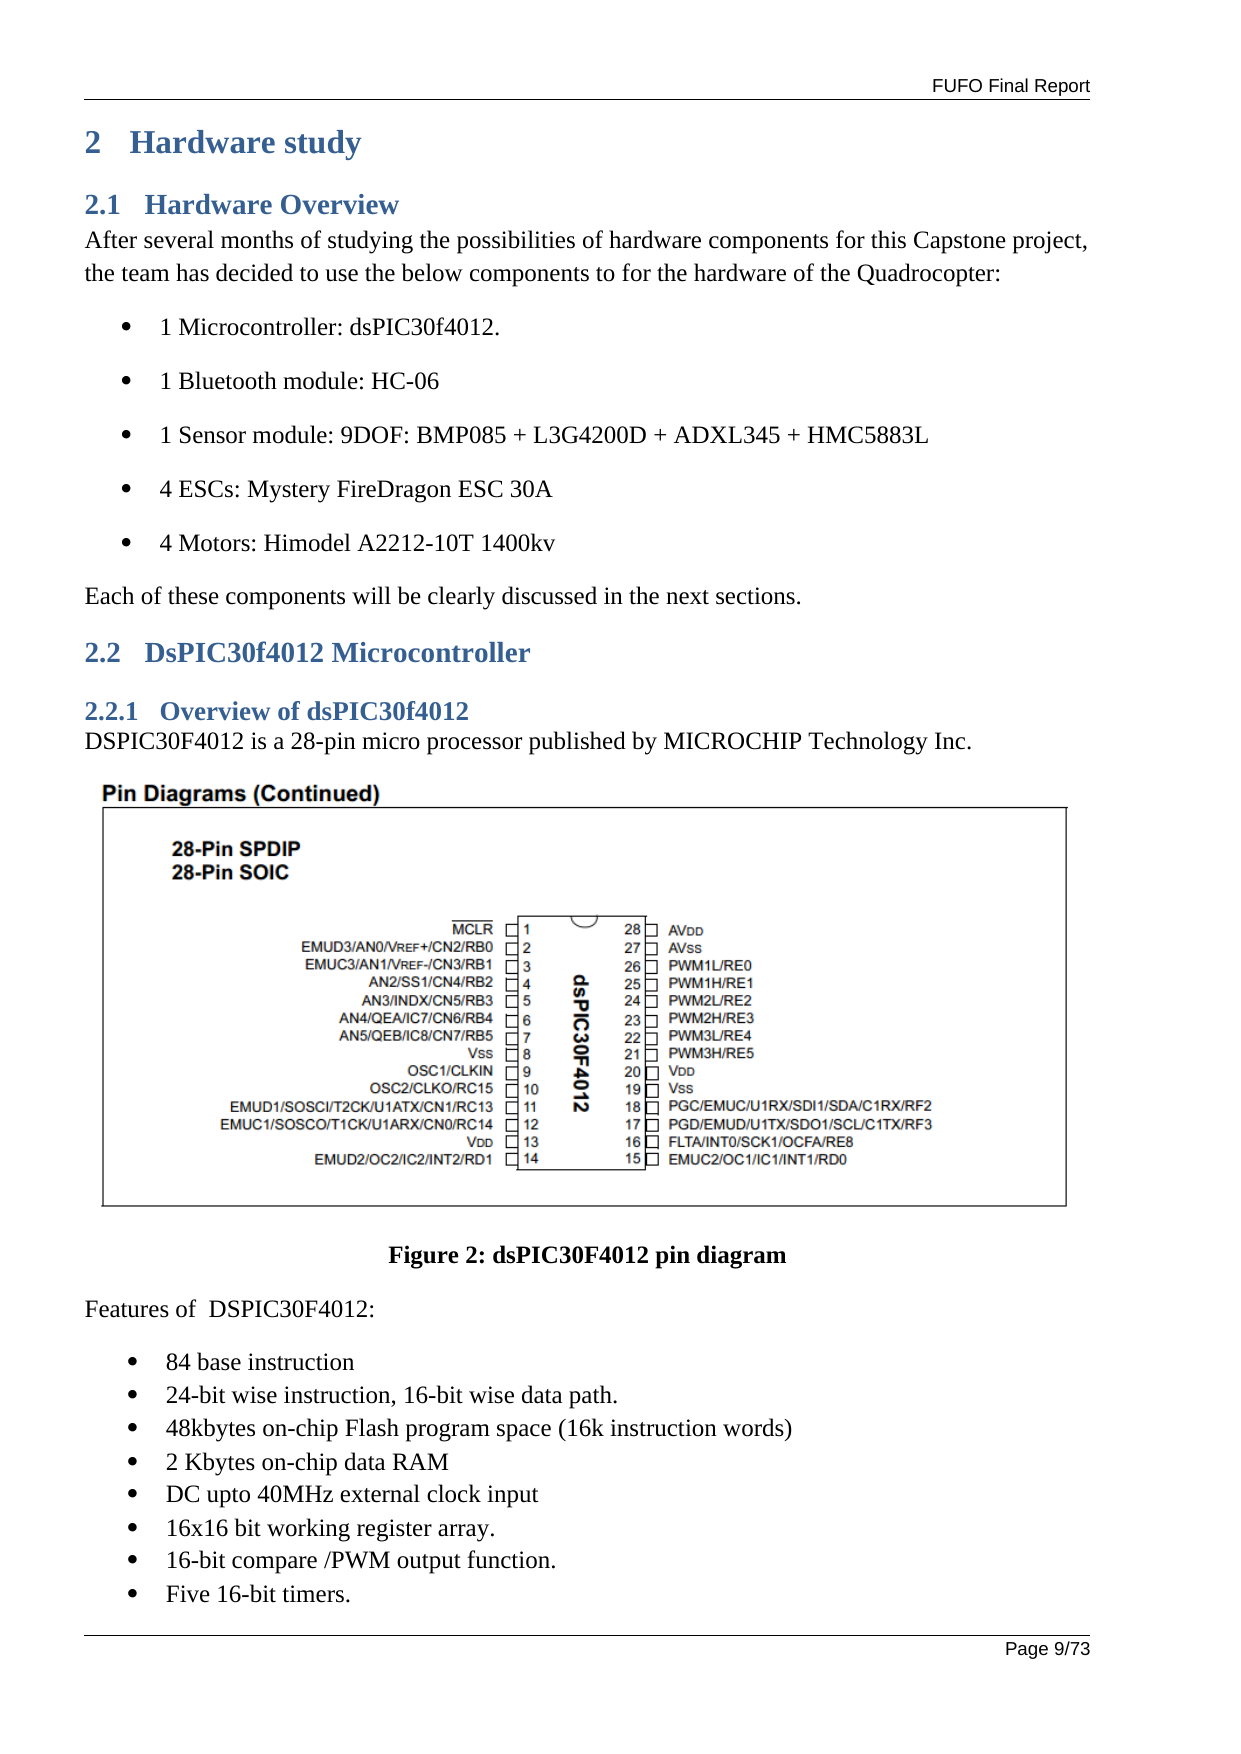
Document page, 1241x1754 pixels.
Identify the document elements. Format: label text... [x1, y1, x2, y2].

list 24-bit wise instruction, 16-bit wise data path. [128, 1381, 1090, 1409]
text Each of these components will be clearly discussed in the next sections. [84, 581, 1090, 610]
list 1 Bluetooth module: HC-06 [122, 366, 1090, 395]
subtitle Hardware Overview [84, 187, 1090, 220]
list 16-bit compare /PWM output function. [128, 1546, 1090, 1574]
text After several months of studying the possibilities of hardware components for this Capstone project, the team has decided to use the below components to for the hardware of the Quadrocopter: [84, 225, 1090, 287]
subtitle Hardware study [84, 122, 1090, 160]
list 48kbytes on-chip Flash program space (16k instruction words) [128, 1413, 1090, 1442]
list 4 Motors: Himodel A2212-10T 1400kv [122, 528, 1090, 556]
picture [99, 779, 1075, 1216]
subtitle DsPIC30f4012 Microcontroller [84, 635, 1090, 669]
text Figure 2: dsPIC30F4012 pin diagram [84, 1240, 1090, 1268]
list 84 base instruction [128, 1347, 1090, 1376]
list DC upto 40MHz external clock input [128, 1479, 1090, 1508]
list 2 Kbytes on-chip data RAM [128, 1447, 1090, 1475]
list 1 Sensor module: 9DOF: BMP085 + L3G4200D + ADXL345 + HMC5883L [122, 420, 1090, 449]
list 4 ESCs: Mystery FireDragon ESC 30A [122, 474, 1090, 502]
list Five 16-bit timers. [128, 1579, 1090, 1607]
list 16x16 bit working register array. [128, 1513, 1090, 1541]
text DSPIC30F4012 is a 28-pin micro processor published by MICROCHIP Technology Inc. [84, 726, 1090, 754]
text Features of DSPIC30F4012: [84, 1294, 1090, 1322]
list 1 Microcontroller: dsPIC30f4012. [122, 312, 1090, 341]
subtitle Overview of dsPIC30f4012 [84, 695, 1090, 726]
